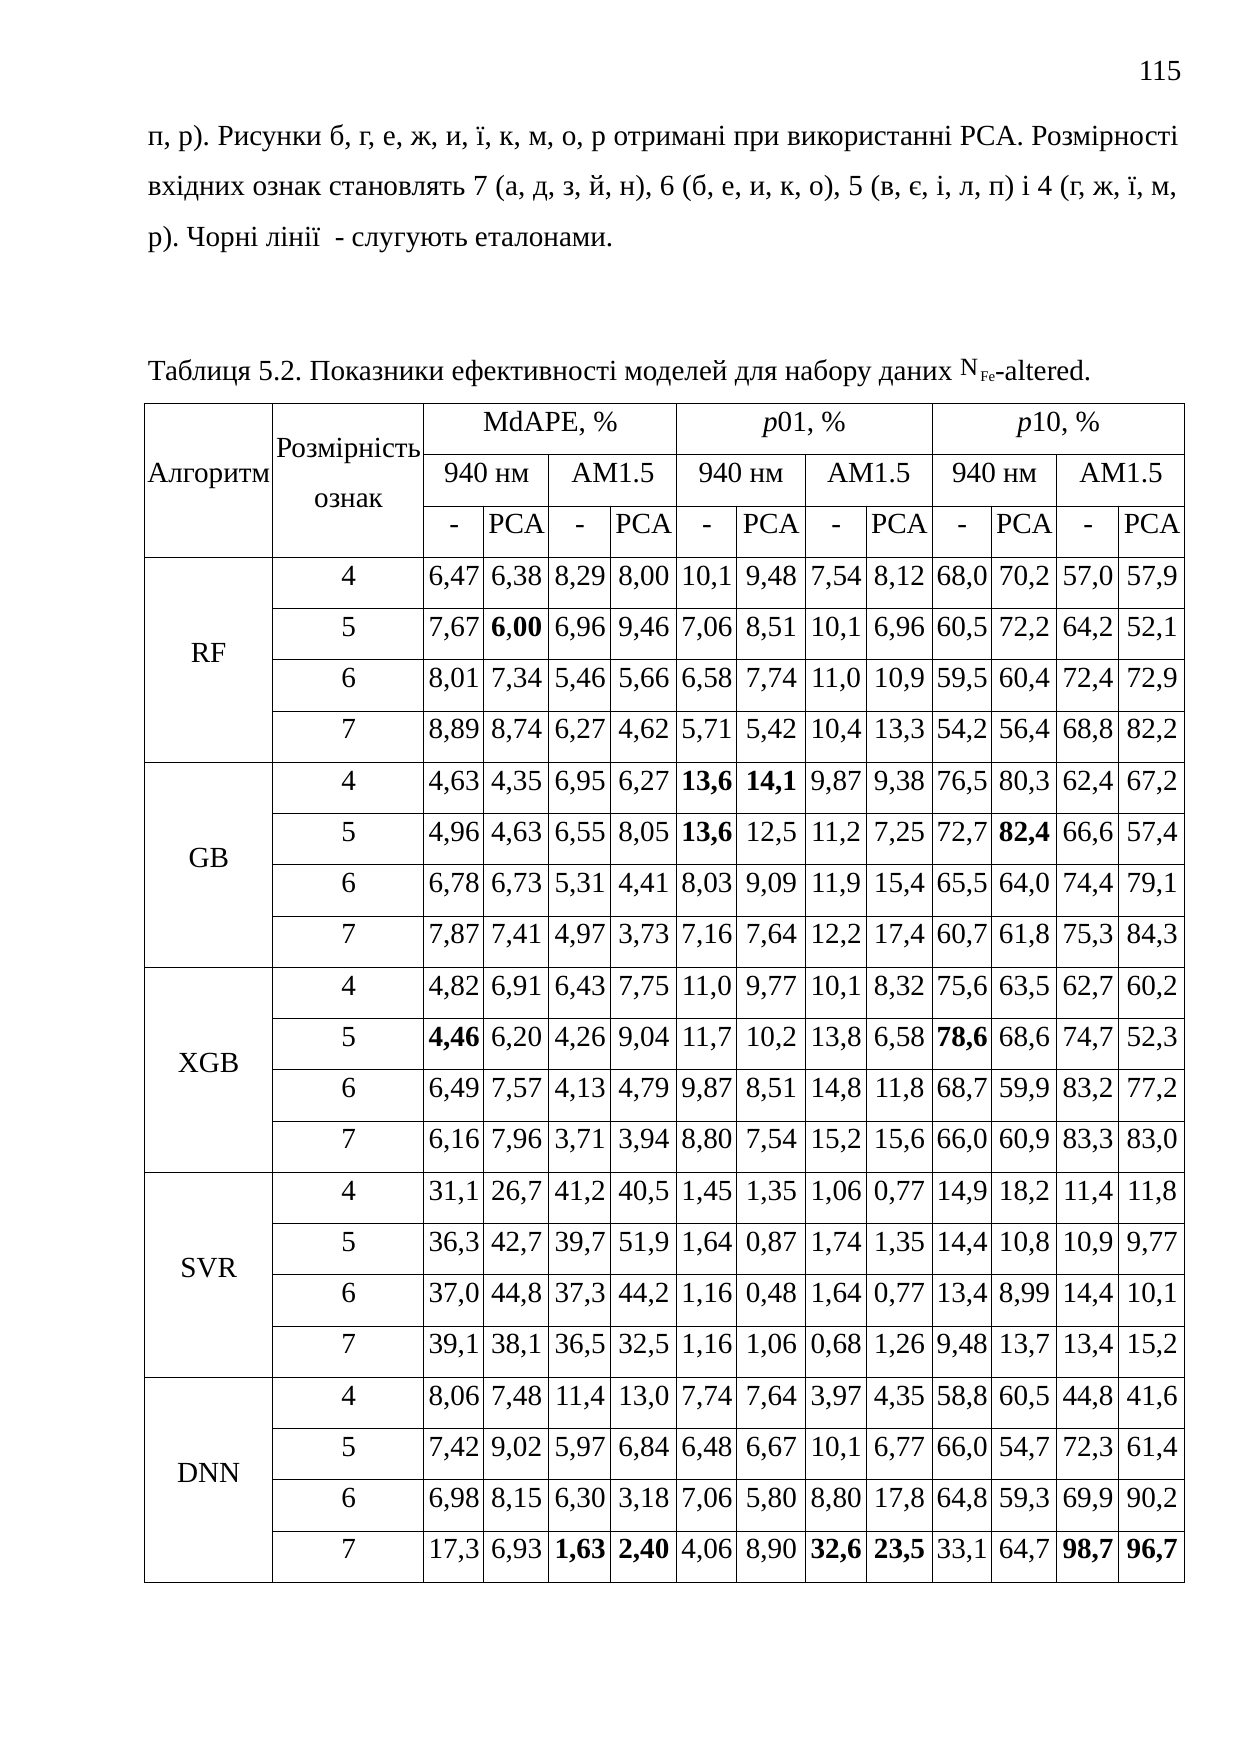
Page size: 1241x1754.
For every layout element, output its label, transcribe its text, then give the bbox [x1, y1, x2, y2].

table_cell 9,09 [737, 865, 805, 916]
table_cell 6 [273, 865, 423, 916]
table_cell 10,9 [1057, 1224, 1118, 1274]
table_cell 6,43 [549, 968, 610, 1018]
table_cell 6,27 [611, 763, 676, 813]
table_cell 6,38 [484, 558, 548, 608]
table_cell 8,15 [484, 1480, 548, 1531]
table_cell 11,7 [677, 1019, 736, 1069]
table_cell 8,90 [737, 1532, 805, 1582]
table_cell 2,40 [611, 1532, 676, 1582]
table_cell 11,4 [1057, 1173, 1118, 1223]
table_cell 75,6 [933, 968, 991, 1018]
table_cell 17,8 [867, 1480, 932, 1531]
table_cell PCA [867, 507, 932, 557]
table_cell 4,96 [424, 814, 483, 864]
table_cell 4 [273, 968, 423, 1018]
table_cell 51,9 [611, 1224, 676, 1274]
table_cell 77,2 [1119, 1070, 1184, 1121]
table_cell 5 [273, 609, 423, 659]
table_cell 3,94 [611, 1122, 676, 1172]
table_cell 0,68 [806, 1327, 866, 1377]
table_cell 7,41 [484, 917, 548, 967]
table_cell 84,3 [1119, 917, 1184, 967]
table_cell 4,35 [484, 763, 548, 813]
table_cell 10,1 [677, 558, 736, 608]
table_cell 5,42 [737, 712, 805, 762]
table_cell 4,46 [424, 1019, 483, 1069]
table_cell 66,0 [933, 1429, 991, 1479]
table_cell PCA [992, 507, 1056, 557]
table_cell 6,47 [424, 558, 483, 608]
table_cell 9,77 [737, 968, 805, 1018]
table_cell 14,4 [1057, 1275, 1118, 1326]
table_cell 57,4 [1119, 814, 1184, 864]
table_cell 82,4 [992, 814, 1056, 864]
table_cell 7,75 [611, 968, 676, 1018]
table_cell 13,4 [1057, 1327, 1118, 1377]
table_cell 8,29 [549, 558, 610, 608]
table_cell 12,5 [737, 814, 805, 864]
table_cell 5 [273, 1429, 423, 1479]
table_cell 14,4 [933, 1224, 991, 1274]
table_cell 7 [273, 1327, 423, 1377]
table_cell 1,74 [806, 1224, 866, 1274]
table_cell 7 [273, 1532, 423, 1582]
table_cell 6,91 [484, 968, 548, 1018]
table_cell 6,84 [611, 1429, 676, 1479]
table_cell 5 [273, 1224, 423, 1274]
table_cell 7,96 [484, 1122, 548, 1172]
table_cell 6,49 [424, 1070, 483, 1121]
table_cell 72,4 [1057, 660, 1118, 711]
table_cell 36,5 [549, 1327, 610, 1377]
table_cell 7,16 [677, 917, 736, 967]
table_cell 5,66 [611, 660, 676, 711]
table_cell 6,98 [424, 1480, 483, 1531]
table_cell 83,3 [1057, 1122, 1118, 1172]
table_cell 78,6 [933, 1019, 991, 1069]
table_cell 8,51 [737, 1070, 805, 1121]
table_cell 6,30 [549, 1480, 610, 1531]
table_header Розмірність ознак [273, 404, 423, 557]
table_cell 1,06 [806, 1173, 866, 1223]
table_cell 67,2 [1119, 763, 1184, 813]
table_cell 12,2 [806, 917, 866, 967]
table_cell GB [145, 763, 272, 967]
table_cell 7,34 [484, 660, 548, 711]
table_cell 57,9 [1119, 558, 1184, 608]
table_cell SVR [145, 1173, 272, 1377]
table_cell 1,64 [677, 1224, 736, 1274]
table_cell 17,4 [867, 917, 932, 967]
table_cell 8,05 [611, 814, 676, 864]
table_cell 13,6 [677, 814, 736, 864]
table_cell 10,1 [806, 1429, 866, 1479]
table_cell 31,1 [424, 1173, 483, 1223]
table_cell 90,2 [1119, 1480, 1184, 1531]
table_cell 7,74 [737, 660, 805, 711]
table_cell 96,7 [1119, 1532, 1184, 1582]
table_cell - [424, 507, 483, 557]
table_cell 9,48 [737, 558, 805, 608]
table_cell 59,9 [992, 1070, 1056, 1121]
table_cell 7,48 [484, 1378, 548, 1428]
table_cell 11,4 [549, 1378, 610, 1428]
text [148, 118, 1181, 252]
table_cell 13,6 [677, 763, 736, 813]
table_cell 9,04 [611, 1019, 676, 1069]
table_cell 4 [273, 763, 423, 813]
table_cell 64,7 [992, 1532, 1056, 1582]
table_cell 6,58 [867, 1019, 932, 1069]
table_cell 6,95 [549, 763, 610, 813]
table_cell - [1057, 507, 1118, 557]
table_cell 68,6 [992, 1019, 1056, 1069]
table_cell 61,8 [992, 917, 1056, 967]
table_cell 44,8 [484, 1275, 548, 1326]
table_cell 6 [273, 1275, 423, 1326]
table_cell 80,3 [992, 763, 1056, 813]
table_cell 32,5 [611, 1327, 676, 1377]
table_cell 8,01 [424, 660, 483, 711]
table_cell 7 [273, 1122, 423, 1172]
table_cell 4,82 [424, 968, 483, 1018]
table_cell 4,62 [611, 712, 676, 762]
table_cell 44,8 [1057, 1378, 1118, 1428]
table_cell 10,1 [806, 609, 866, 659]
table_cell 15,6 [867, 1122, 932, 1172]
table_cell 5 [273, 1019, 423, 1069]
table_cell 23,5 [867, 1532, 932, 1582]
table_cell 3,97 [806, 1378, 866, 1428]
table_cell 39,7 [549, 1224, 610, 1274]
table_cell 63,5 [992, 968, 1056, 1018]
table_cell 0,77 [867, 1173, 932, 1223]
table_cell 62,4 [1057, 763, 1118, 813]
table_cell 7,57 [484, 1070, 548, 1121]
table_cell 7,67 [424, 609, 483, 659]
table_cell 9,87 [806, 763, 866, 813]
table_cell 60,2 [1119, 968, 1184, 1018]
table_cell 15,4 [867, 865, 932, 916]
table_cell 10,1 [806, 968, 866, 1018]
table_cell 6,93 [484, 1532, 548, 1582]
table_cell 8,32 [867, 968, 932, 1018]
table_cell RF [145, 558, 272, 762]
table_cell 3,71 [549, 1122, 610, 1172]
table_cell 60,9 [992, 1122, 1056, 1172]
table_cell 940 нм [677, 455, 805, 506]
table_cell 37,0 [424, 1275, 483, 1326]
table_header p01, % [677, 404, 932, 454]
table_cell 60,5 [992, 1378, 1056, 1428]
table_cell 10,2 [737, 1019, 805, 1069]
table_cell 4,79 [611, 1070, 676, 1121]
table_cell 44,2 [611, 1275, 676, 1326]
table_cell 37,3 [549, 1275, 610, 1326]
table_cell 5,97 [549, 1429, 610, 1479]
table_cell 11,0 [806, 660, 866, 711]
table_cell 65,5 [933, 865, 991, 916]
table_cell 83,2 [1057, 1070, 1118, 1121]
table_cell AM1.5 [1057, 455, 1184, 506]
table_cell 7 [273, 712, 423, 762]
table_cell PCA [484, 507, 548, 557]
table_cell AM1.5 [806, 455, 932, 506]
table_cell 8,80 [677, 1122, 736, 1172]
table_cell 60,4 [992, 660, 1056, 711]
table_cell 6 [273, 1480, 423, 1531]
table_cell 7,54 [806, 558, 866, 608]
table_cell 6,67 [737, 1429, 805, 1479]
table_cell 7,06 [677, 1480, 736, 1531]
table_cell 7 [273, 917, 423, 967]
table_cell PCA [1119, 507, 1184, 557]
table_cell 9,46 [611, 609, 676, 659]
table_cell 4,41 [611, 865, 676, 916]
table_cell 64,8 [933, 1480, 991, 1531]
table_cell 70,2 [992, 558, 1056, 608]
table_cell 13,7 [992, 1327, 1056, 1377]
table_cell 0,48 [737, 1275, 805, 1326]
table_cell 8,03 [677, 865, 736, 916]
table_cell 6,55 [549, 814, 610, 864]
table_cell 32,6 [806, 1532, 866, 1582]
table_cell 11,0 [677, 968, 736, 1018]
table_cell 58,8 [933, 1378, 991, 1428]
table_cell 6,20 [484, 1019, 548, 1069]
table_cell 9,48 [933, 1327, 991, 1377]
table_cell 5 [273, 814, 423, 864]
table_cell 6 [273, 660, 423, 711]
table_cell 52,1 [1119, 609, 1184, 659]
table_cell 10,4 [806, 712, 866, 762]
table_cell 13,4 [933, 1275, 991, 1326]
table_cell 7,64 [737, 1378, 805, 1428]
table_cell 10,1 [1119, 1275, 1184, 1326]
table_cell 17,3 [424, 1532, 483, 1582]
table_cell 8,99 [992, 1275, 1056, 1326]
table_cell 39,1 [424, 1327, 483, 1377]
table_cell 1,45 [677, 1173, 736, 1223]
table_cell 4,06 [677, 1532, 736, 1582]
table_cell 76,5 [933, 763, 991, 813]
table_cell 41,6 [1119, 1378, 1184, 1428]
table_cell 14,9 [933, 1173, 991, 1223]
table_cell 13,3 [867, 712, 932, 762]
table_cell 56,4 [992, 712, 1056, 762]
table_cell 11,9 [806, 865, 866, 916]
table_cell 6 [273, 1070, 423, 1121]
table_cell 1,64 [806, 1275, 866, 1326]
table_cell PCA [611, 507, 676, 557]
table_cell 1,35 [867, 1224, 932, 1274]
table_cell 6,73 [484, 865, 548, 916]
table_cell 10,9 [867, 660, 932, 711]
table_cell - [933, 507, 991, 557]
table_cell 4,35 [867, 1378, 932, 1428]
table_cell 8,74 [484, 712, 548, 762]
table_cell 7,87 [424, 917, 483, 967]
table_cell 8,00 [611, 558, 676, 608]
table_cell 5,46 [549, 660, 610, 711]
table_cell 69,9 [1057, 1480, 1118, 1531]
table_cell 940 нм [933, 455, 1056, 506]
table_cell 0,77 [867, 1275, 932, 1326]
table_cell 3,73 [611, 917, 676, 967]
table_cell 1,63 [549, 1532, 610, 1582]
table_cell 66,6 [1057, 814, 1118, 864]
table_cell 59,5 [933, 660, 991, 711]
table_cell 64,0 [992, 865, 1056, 916]
table_cell DNN [145, 1378, 272, 1582]
table_cell 75,3 [1057, 917, 1118, 967]
table_cell 40,5 [611, 1173, 676, 1223]
table_cell 1,16 [677, 1275, 736, 1326]
table_cell 4,63 [424, 763, 483, 813]
table_cell 11,8 [867, 1070, 932, 1121]
table_cell 7,25 [867, 814, 932, 864]
table_cell - [806, 507, 866, 557]
table_cell 11,2 [806, 814, 866, 864]
table_cell 72,7 [933, 814, 991, 864]
table_cell 52,3 [1119, 1019, 1184, 1069]
table_cell 7,42 [424, 1429, 483, 1479]
table_cell 60,7 [933, 917, 991, 967]
table_cell - [549, 507, 610, 557]
table_cell 8,80 [806, 1480, 866, 1531]
table_cell 9,38 [867, 763, 932, 813]
table_cell 33,1 [933, 1532, 991, 1582]
table_cell 68,0 [933, 558, 991, 608]
table_cell 68,7 [933, 1070, 991, 1121]
table_cell 6,00 [484, 609, 548, 659]
table_cell 98,7 [1057, 1532, 1118, 1582]
table_cell 6,27 [549, 712, 610, 762]
table_cell 38,1 [484, 1327, 548, 1377]
table_cell 68,8 [1057, 712, 1118, 762]
table_cell 1,35 [737, 1173, 805, 1223]
table_cell 36,3 [424, 1224, 483, 1274]
table_cell 4,63 [484, 814, 548, 864]
table_cell 14,1 [737, 763, 805, 813]
table_cell 5,71 [677, 712, 736, 762]
table_cell PCA [737, 507, 805, 557]
table_cell 0,87 [737, 1224, 805, 1274]
table_cell 6,16 [424, 1122, 483, 1172]
table_cell 10,8 [992, 1224, 1056, 1274]
table_cell - [677, 507, 736, 557]
table_cell 8,12 [867, 558, 932, 608]
table_cell 79,1 [1119, 865, 1184, 916]
table_cell 11,8 [1119, 1173, 1184, 1223]
table_cell 74,7 [1057, 1019, 1118, 1069]
table_cell 72,3 [1057, 1429, 1118, 1479]
table_cell 15,2 [806, 1122, 866, 1172]
table_cell 82,2 [1119, 712, 1184, 762]
table_cell 59,3 [992, 1480, 1056, 1531]
table_cell 3,18 [611, 1480, 676, 1531]
table_cell 13,0 [611, 1378, 676, 1428]
table_cell 9,87 [677, 1070, 736, 1121]
table_cell 6,96 [867, 609, 932, 659]
table_cell 42,7 [484, 1224, 548, 1274]
table_cell 6,78 [424, 865, 483, 916]
table_cell 60,5 [933, 609, 991, 659]
table_cell 64,2 [1057, 609, 1118, 659]
table_header Алгоритм [145, 404, 272, 557]
table_cell 4 [273, 1173, 423, 1223]
table_cell 26,7 [484, 1173, 548, 1223]
table_cell 8,89 [424, 712, 483, 762]
table_cell 9,77 [1119, 1224, 1184, 1274]
table_cell 6,77 [867, 1429, 932, 1479]
table_cell 4,13 [549, 1070, 610, 1121]
table_cell 14,8 [806, 1070, 866, 1121]
table_cell 4 [273, 1378, 423, 1428]
table_header MdAPE, % [424, 404, 676, 454]
table_cell 4,26 [549, 1019, 610, 1069]
table_cell 15,2 [1119, 1327, 1184, 1377]
text Таблиця 5.2. Показники ефективності моделей для набору даних -altered. [148, 353, 1181, 386]
table_cell 5,31 [549, 865, 610, 916]
table_cell 54,7 [992, 1429, 1056, 1479]
table_cell 54,2 [933, 712, 991, 762]
table_cell 9,02 [484, 1429, 548, 1479]
table_cell 7,06 [677, 609, 736, 659]
table_cell 62,7 [1057, 968, 1118, 1018]
table_cell 57,0 [1057, 558, 1118, 608]
table_cell XGB [145, 968, 272, 1172]
table_cell 13,8 [806, 1019, 866, 1069]
table_cell 66,0 [933, 1122, 991, 1172]
table_cell 41,2 [549, 1173, 610, 1223]
table_cell 1,26 [867, 1327, 932, 1377]
table_cell 18,2 [992, 1173, 1056, 1223]
table_cell 6,96 [549, 609, 610, 659]
table_cell 61,4 [1119, 1429, 1184, 1479]
table_cell 83,0 [1119, 1122, 1184, 1172]
table_cell 4 [273, 558, 423, 608]
table_cell 7,64 [737, 917, 805, 967]
table_header p10, % [933, 404, 1184, 454]
table_cell 6,58 [677, 660, 736, 711]
table_cell 8,51 [737, 609, 805, 659]
table_cell 74,4 [1057, 865, 1118, 916]
table_cell 8,06 [424, 1378, 483, 1428]
table_cell 4,97 [549, 917, 610, 967]
table_cell AM1.5 [549, 455, 676, 506]
table_cell 940 нм [424, 455, 548, 506]
table_cell 72,9 [1119, 660, 1184, 711]
table_cell 6,48 [677, 1429, 736, 1479]
table_cell 1,16 [677, 1327, 736, 1377]
table_cell 7,74 [677, 1378, 736, 1428]
table_cell 5,80 [737, 1480, 805, 1531]
table_cell 72,2 [992, 609, 1056, 659]
table_cell 1,06 [737, 1327, 805, 1377]
table_cell 7,54 [737, 1122, 805, 1172]
